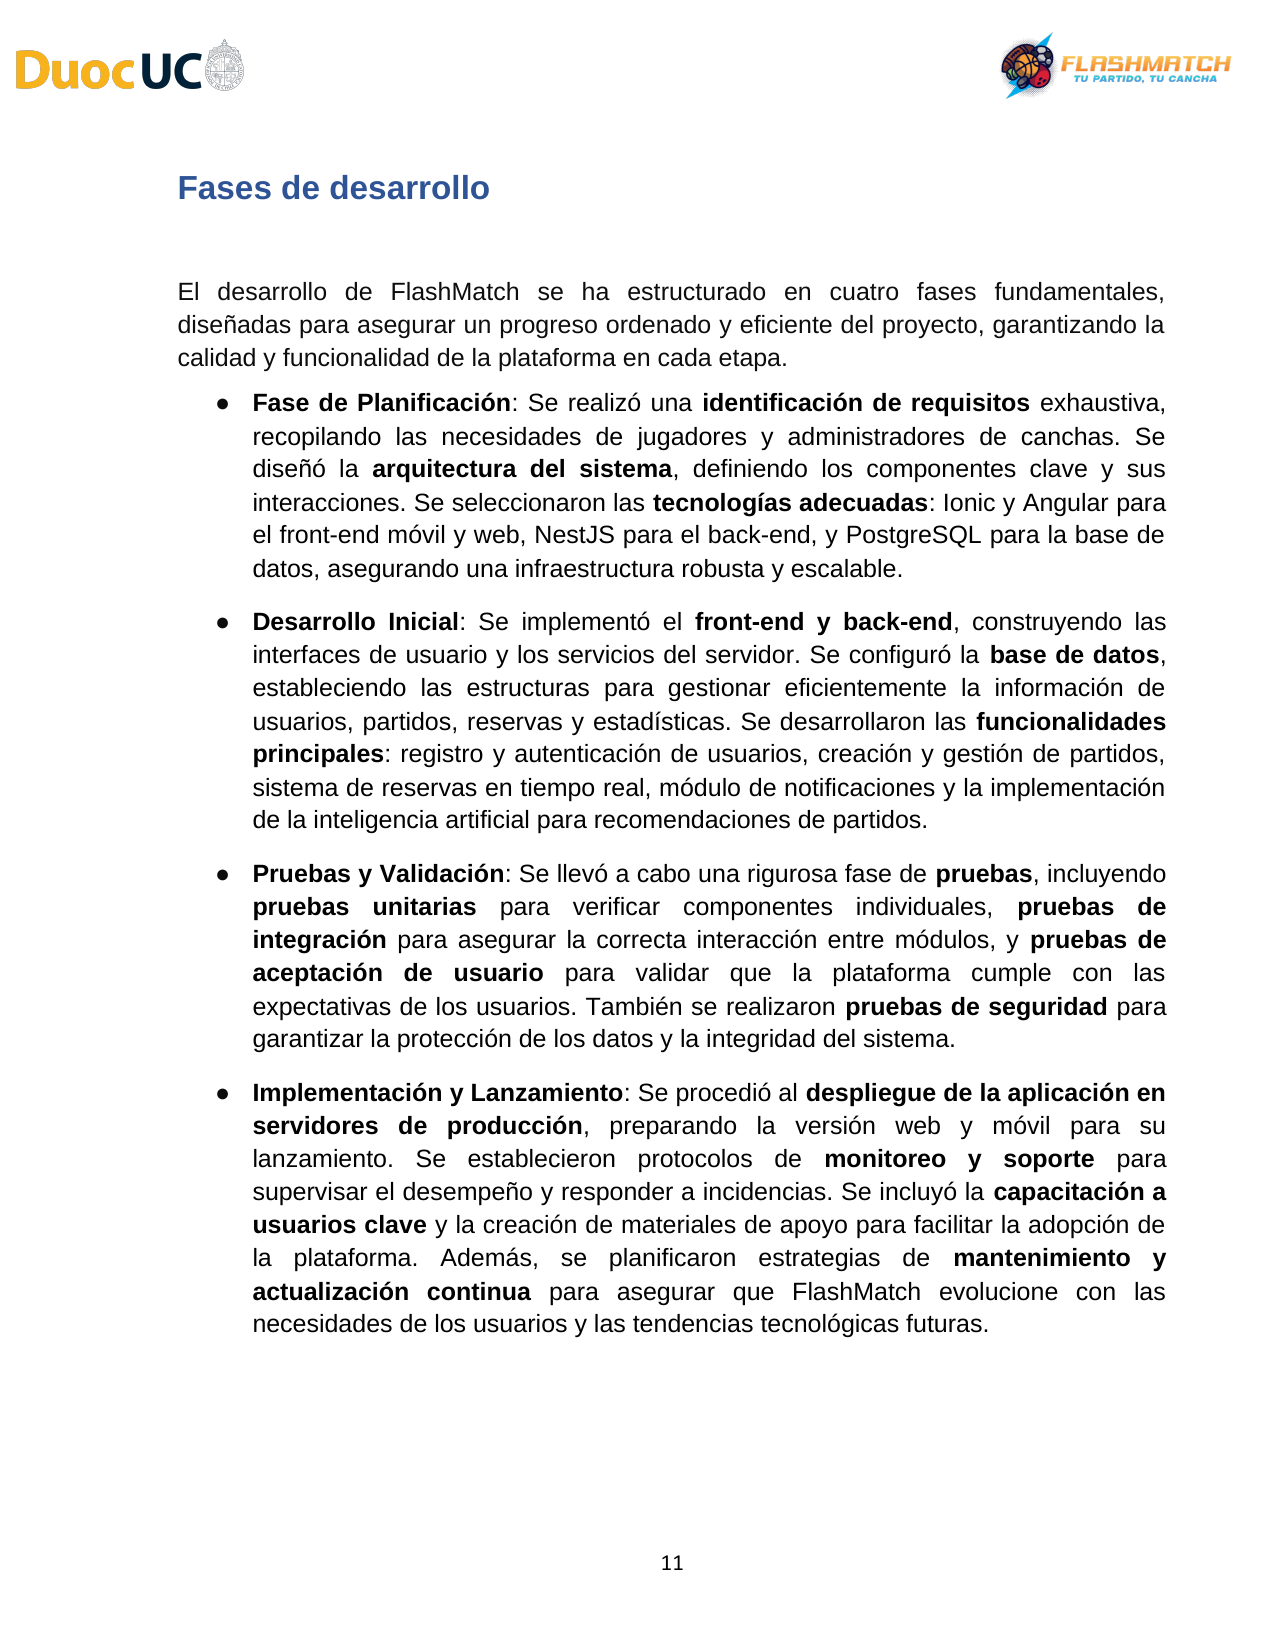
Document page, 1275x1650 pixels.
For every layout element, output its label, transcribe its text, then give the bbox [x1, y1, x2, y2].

picture [999, 30, 1232, 100]
picture [13, 36, 247, 94]
subtitle Fases de desarrollo [177, 168, 1167, 207]
list Pruebas y Validación: Se llevó a cabo una rigurosa fase de pruebas, incluyendo pruebas unitarias para verificar componentes individuales, pruebas de integración para asegurar la correcta interacción entre módulos, y pruebas de aceptación de usuario para validar que la plataforma cumple con las expectativas de los usuarios. También se realizaron pruebas de seguridad para garantizar la protección de los datos y la integridad del sistema. [215, 859, 1167, 1053]
list Implementación y Lanzamiento: Se procedió al despliegue de la aplicación en servidores de producción, preparando la versión web y móvil para su lanzamiento. Se establecieron protocolos de monitoreo y soporte para supervisar el desempeño y responder a incidencias. Se incluyó la capacitación a usuarios clave y la creación de materiales de apoyo para facilitar la adopción de la plataforma. Además, se planificaron estrategias de mantenimiento y actualización continua para asegurar que FlashMatch evolucione con las necesidades de los usuarios y las tendencias tecnológicas futuras. [215, 1078, 1167, 1338]
list Desarrollo Inicial: Se implementó el front-end y back-end, construyendo las interfaces de usuario y los servicios del servidor. Se configuró la base de datos, estableciendo las estructuras para gestionar eficientemente la información de usuarios, partidos, reservas y estadísticas. Se desarrollaron las funcionalidades principales: registro y autenticación de usuarios, creación y gestión de partidos, sistema de reservas en tiempo real, módulo de notificaciones y la implementación de la inteligencia artificial para recomendaciones de partidos. [215, 607, 1167, 834]
text El desarrollo de FlashMatch se ha estructurado en cuatro fases fundamentales, diseñadas para asegurar un progreso ordenado y eficiente del proyecto, garantizando la calidad y funcionalidad de la plataforma en cada etapa. [177, 277, 1167, 372]
list Fase de Planificación: Se realizó una identificación de requisitos exhaustiva, recopilando las necesidades de jugadores y administradores de canchas. Se diseñó la arquitectura del sistema, definiendo los componentes clave y sus interacciones. Se seleccionaron las tecnologías adecuadas: Ionic y Angular para el front-end móvil y web, NestJS para el back-end, y PostgreSQL para la base de datos, asegurando una infraestructura robusta y escalable. [215, 388, 1167, 582]
